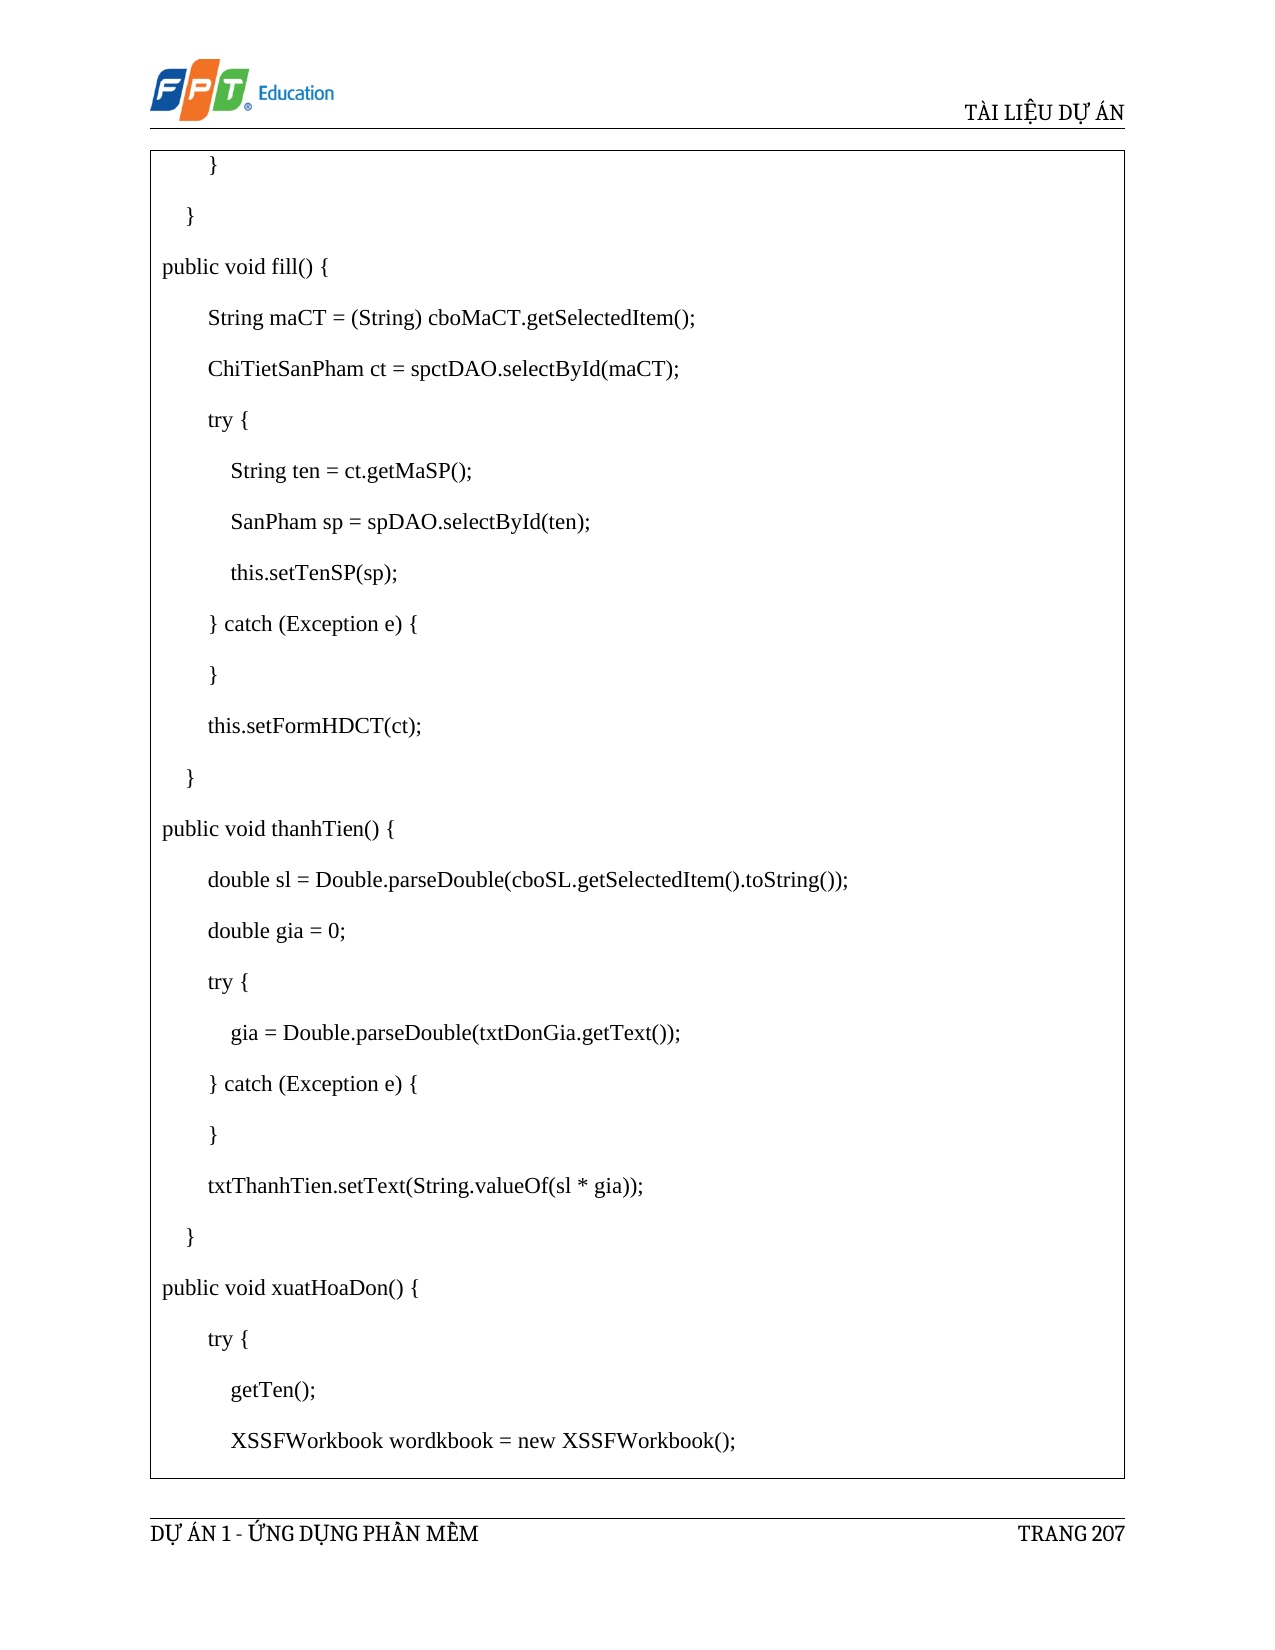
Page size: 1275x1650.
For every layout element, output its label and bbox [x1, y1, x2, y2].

table_header [151, 151, 1124, 1478]
picture [150, 59, 336, 121]
